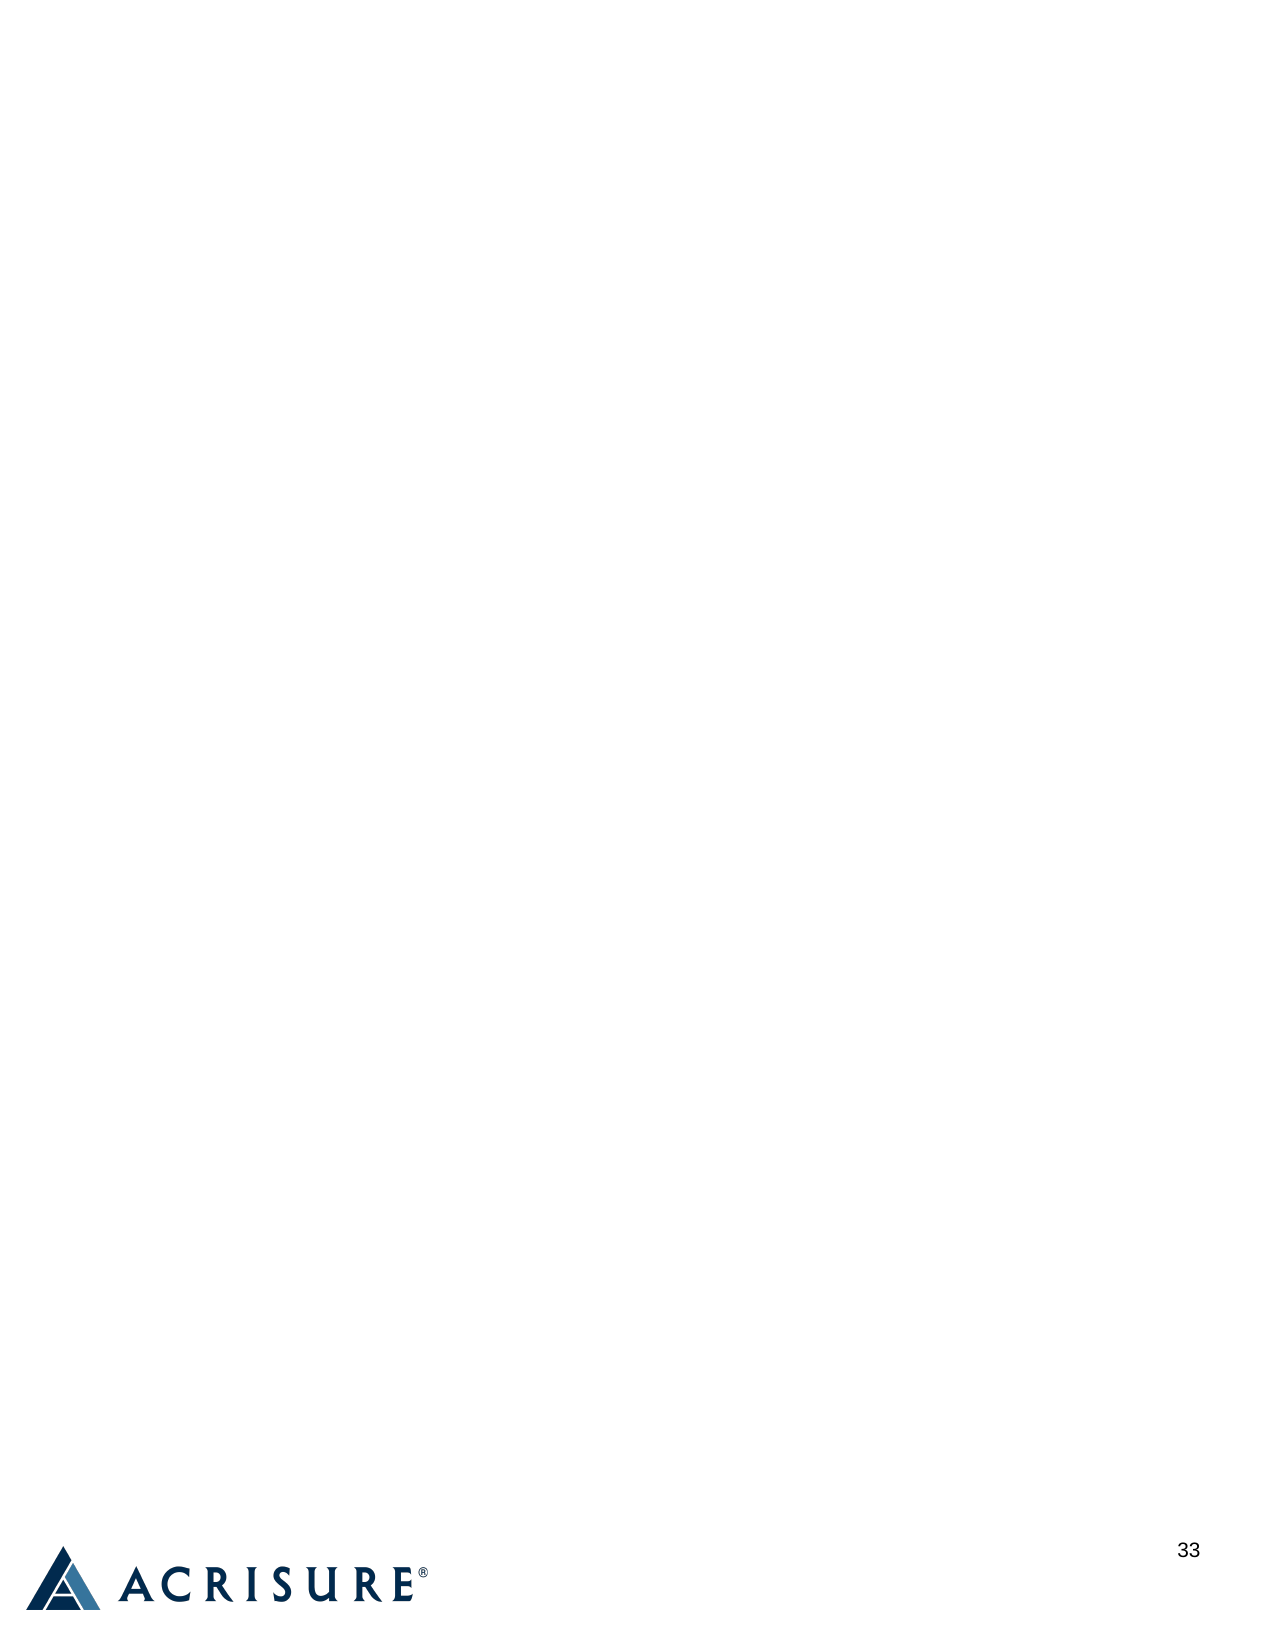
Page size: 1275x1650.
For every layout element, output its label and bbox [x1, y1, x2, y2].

picture [26, 1546, 428, 1610]
